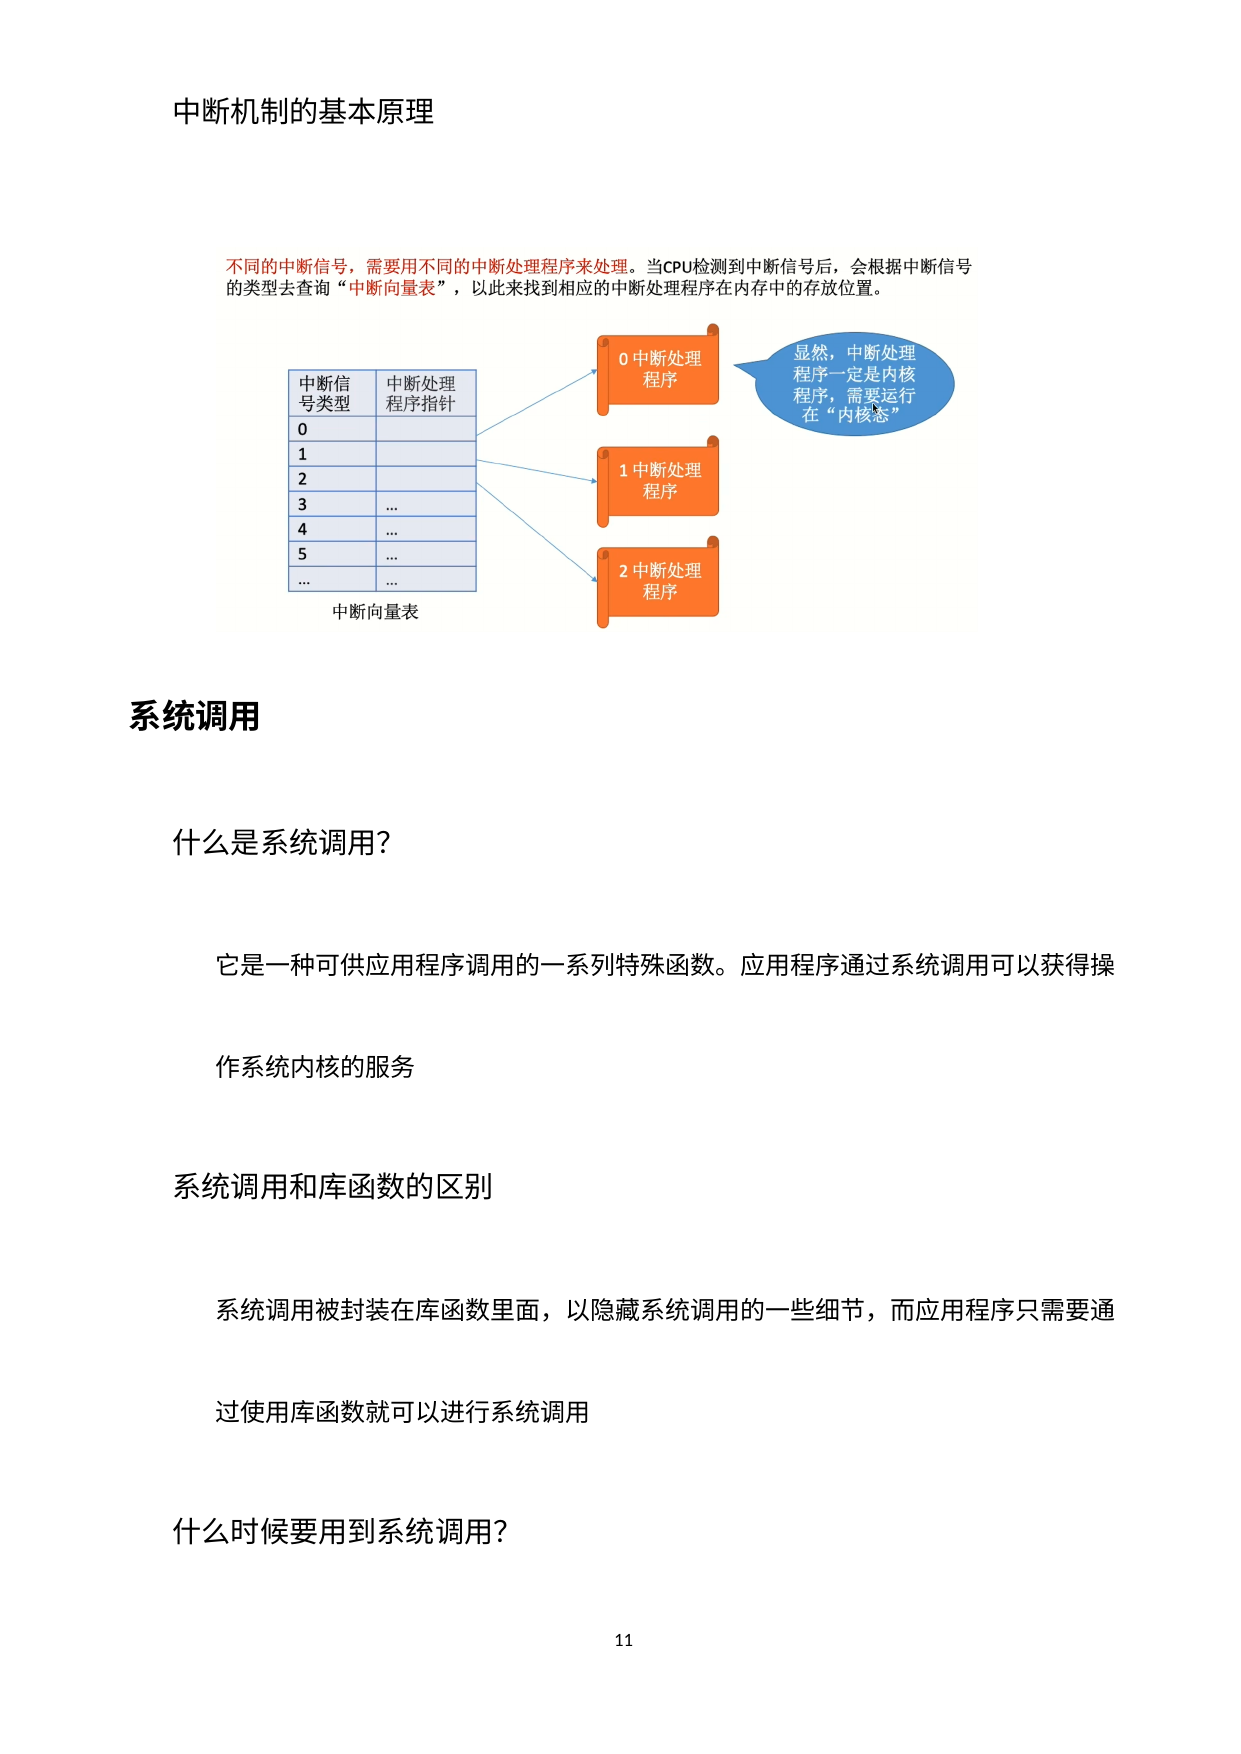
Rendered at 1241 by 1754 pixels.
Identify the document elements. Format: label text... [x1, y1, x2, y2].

subtitle 它是一种可供应用程序调用的一系列特殊函数。应用程序通过系统调用可以获得操作系统内核的服务 [215, 929, 1118, 1099]
subtitle 中断机制的基本原理 [172, 76, 1118, 144]
subtitle 系统调用和库函数的区别 [172, 1151, 1118, 1219]
subtitle 什么时候要用到系统调用？ [172, 1496, 1118, 1564]
subtitle 系统调用 [128, 680, 1118, 748]
subtitle 系统调用被封装在库函数里面，以隐藏系统调用的一些细节，而应用程序只需要通过使用库函数就可以进行系统调用 [215, 1274, 1118, 1444]
subtitle 什么是系统调用？ [172, 806, 1118, 874]
picture [216, 247, 978, 632]
